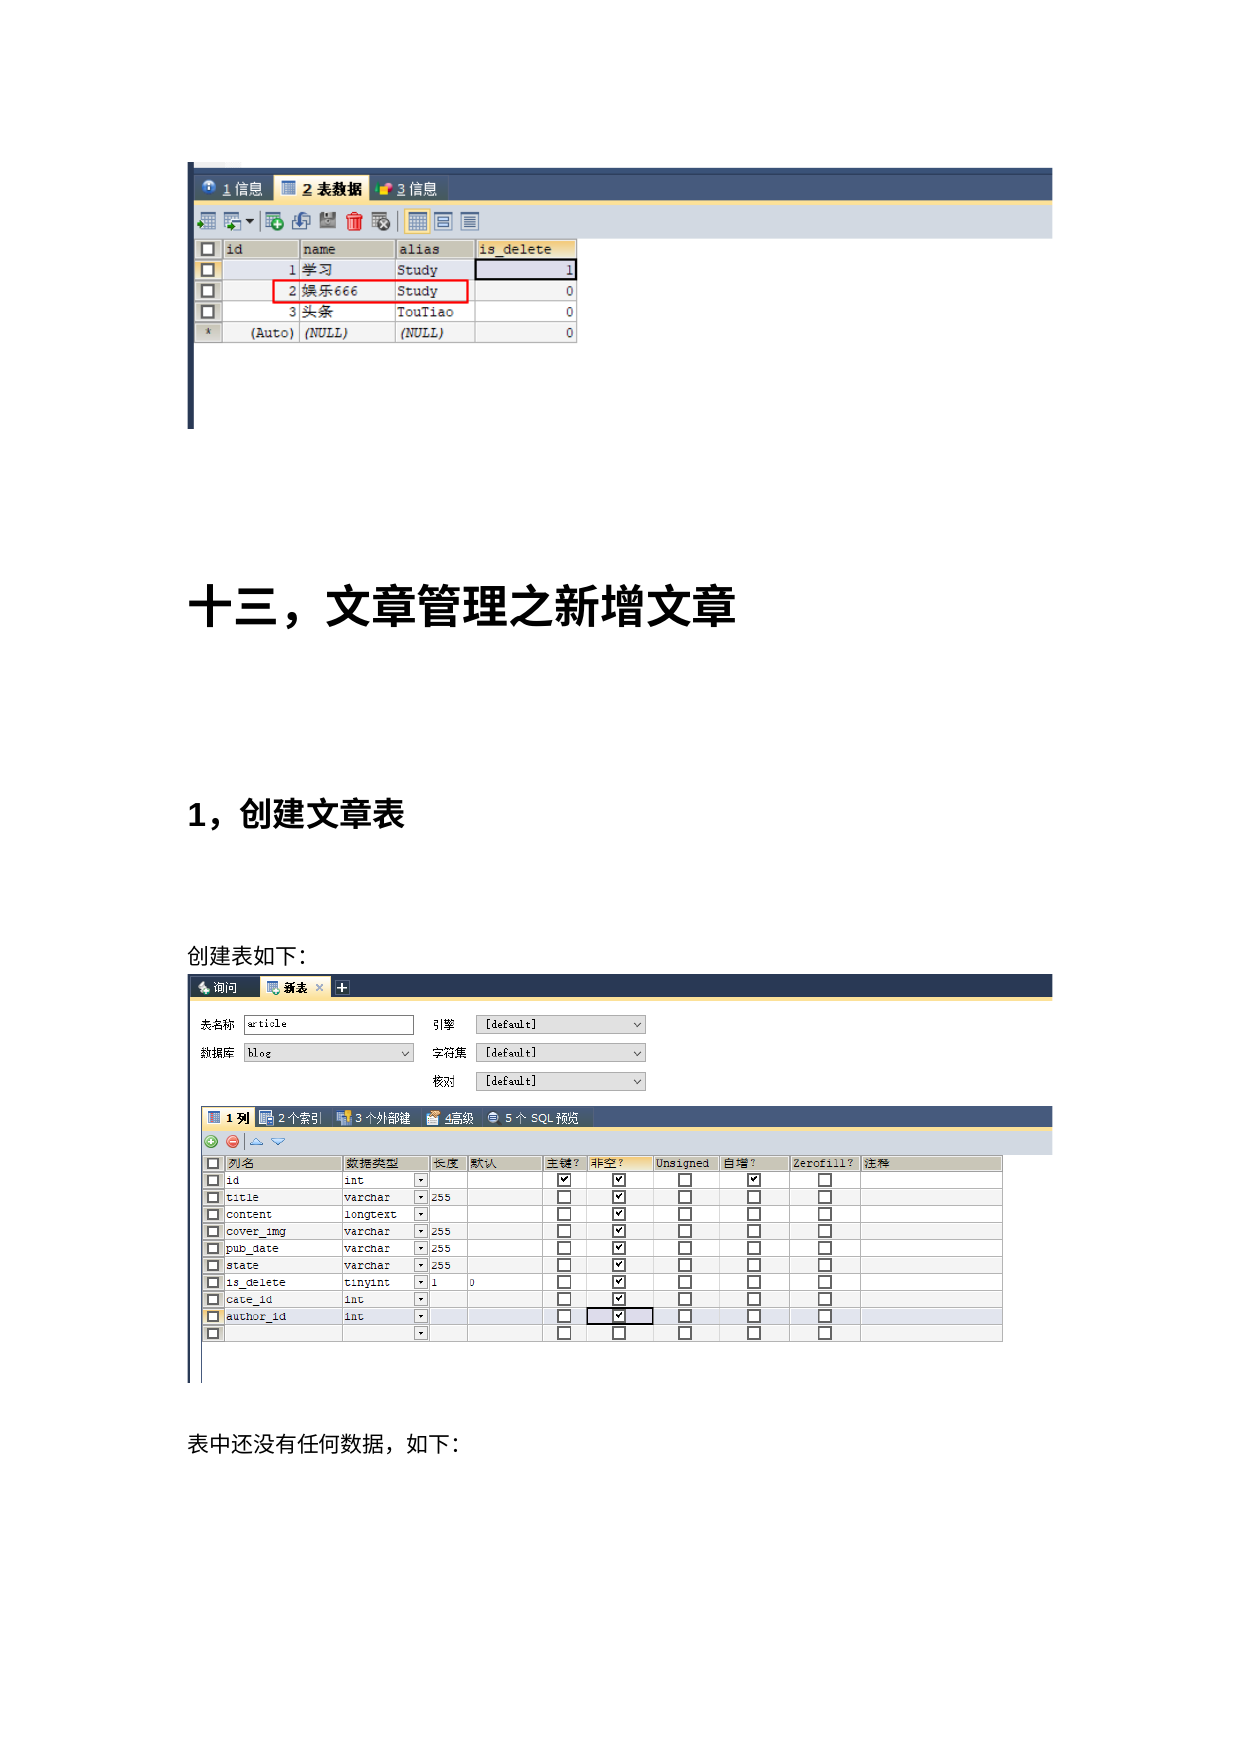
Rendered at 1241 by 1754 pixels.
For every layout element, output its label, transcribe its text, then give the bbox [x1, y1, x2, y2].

subtitle 创建文章表 [187, 779, 1053, 844]
subtitle 文章管理之新增文章 [187, 555, 1053, 652]
picture [187, 162, 1053, 429]
list 表中还没有任何数据，如下： [187, 1426, 1053, 1459]
picture [187, 971, 1053, 1383]
text 创建表如下： [187, 939, 1053, 971]
